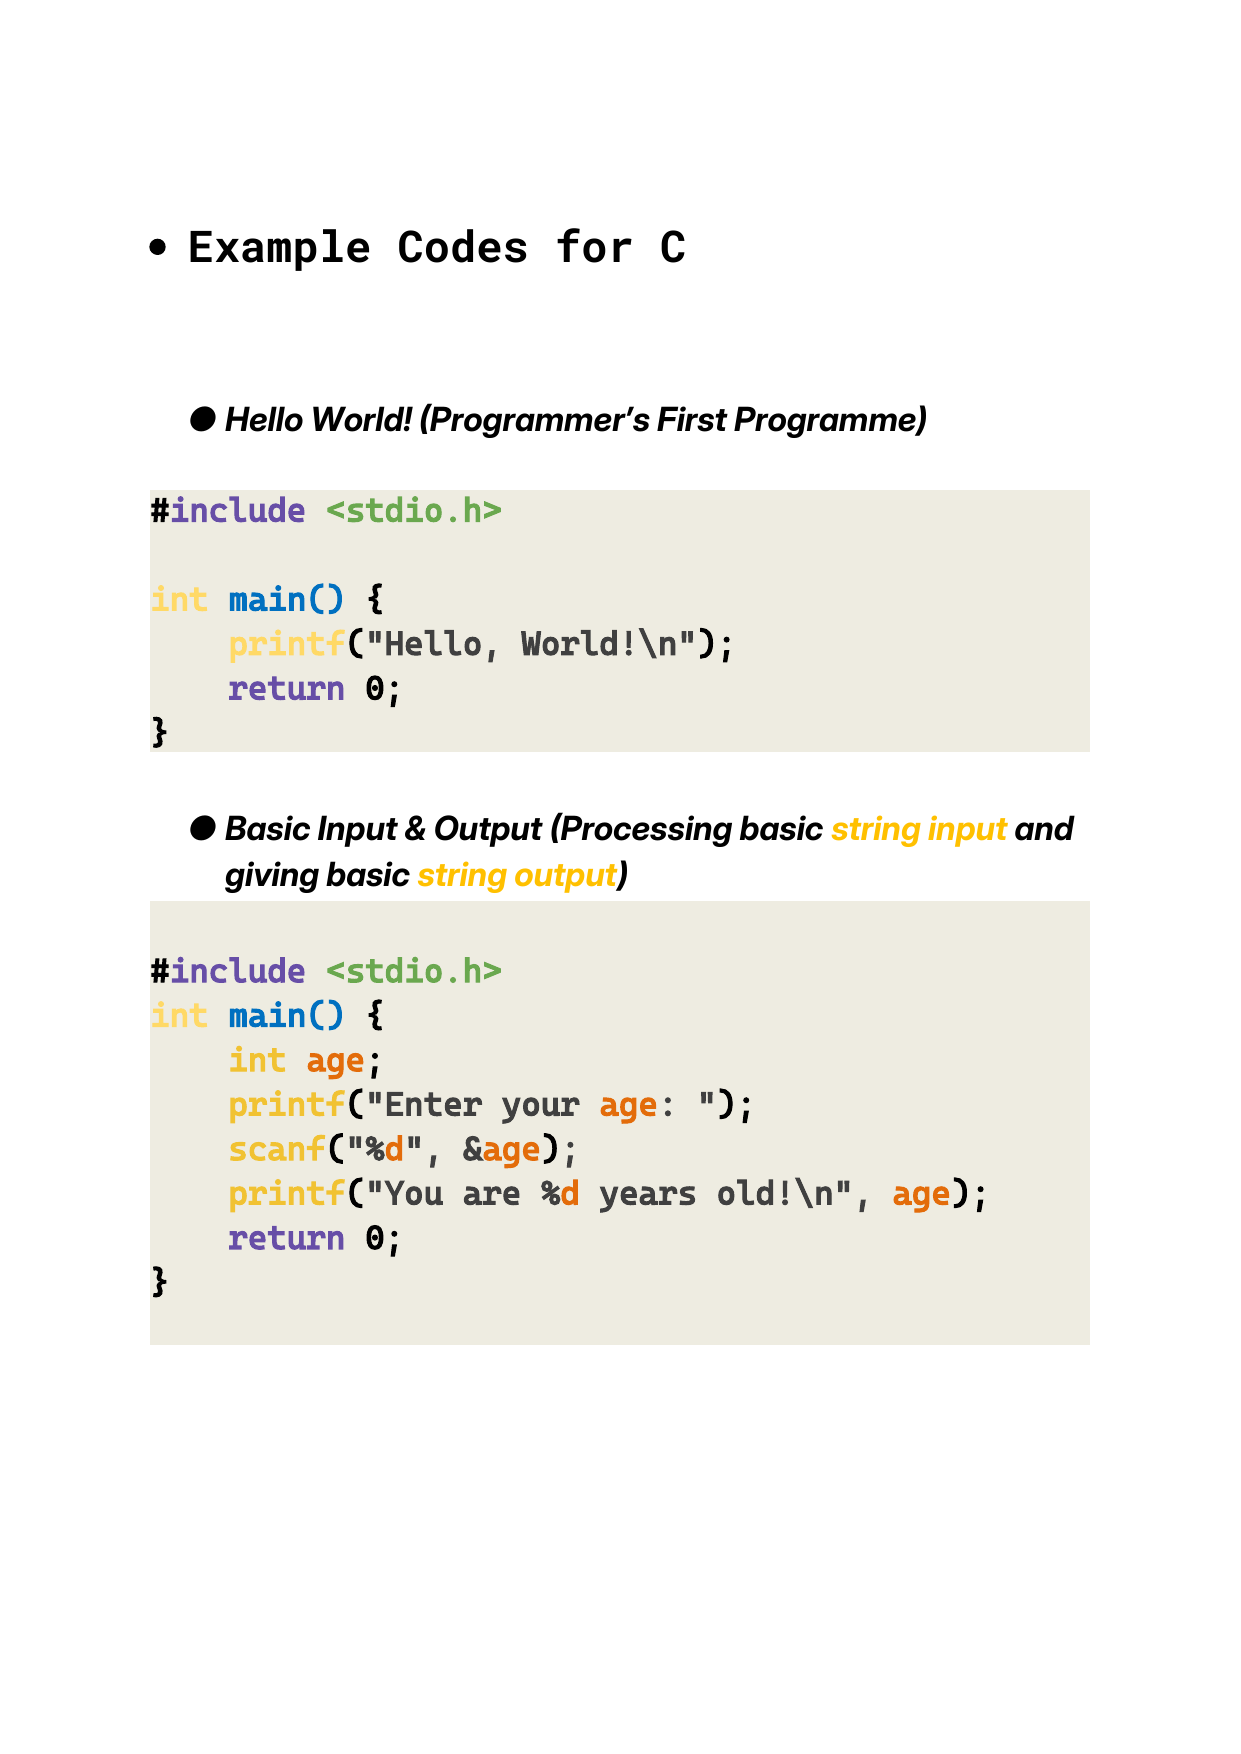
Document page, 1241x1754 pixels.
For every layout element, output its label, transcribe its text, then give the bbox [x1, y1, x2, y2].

text int main() { [150, 996, 1090, 1034]
text printf("Enter your age: "); [150, 1084, 1090, 1123]
text printf("Hello, World!\n"); [150, 624, 1090, 663]
list Example Codes for C [150, 216, 1090, 274]
text } [150, 713, 1090, 752]
text printf("You are %d years old!\n", age); [150, 1173, 1090, 1212]
text #include <stdio.h> [150, 951, 1090, 990]
text int age; [150, 1040, 1090, 1079]
text scanf("%d", &age); [150, 1129, 1090, 1168]
list Basic Input & Output (Processing basic string input and giving basic string output) [187, 808, 1090, 894]
text return 0; [150, 668, 1090, 707]
text } [150, 1262, 1090, 1301]
list Hello World! (Programmer’s First Programme) [187, 399, 1090, 440]
text #include <stdio.h> [150, 490, 1090, 529]
text int main() { [150, 579, 1090, 618]
text return 0; [150, 1218, 1090, 1257]
